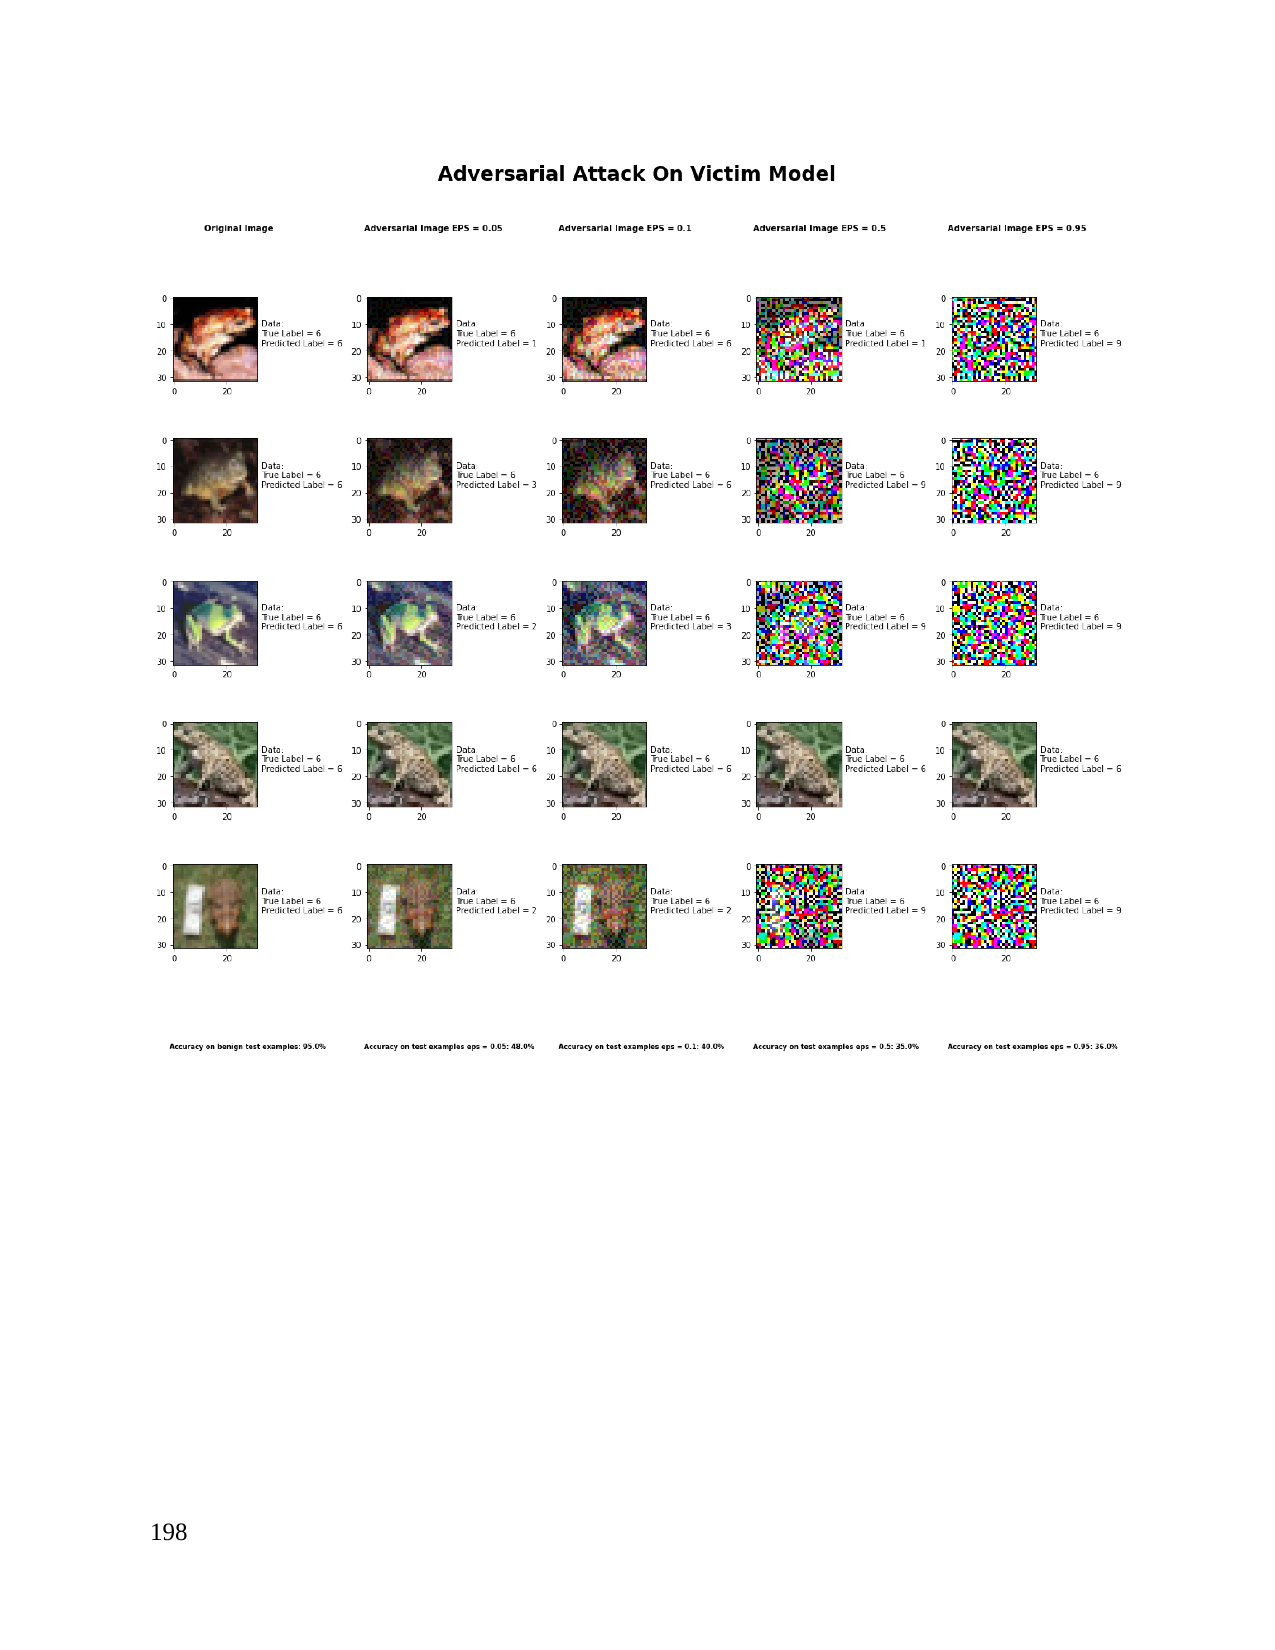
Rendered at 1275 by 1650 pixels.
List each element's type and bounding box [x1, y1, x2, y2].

picture [150, 150, 1125, 1096]
